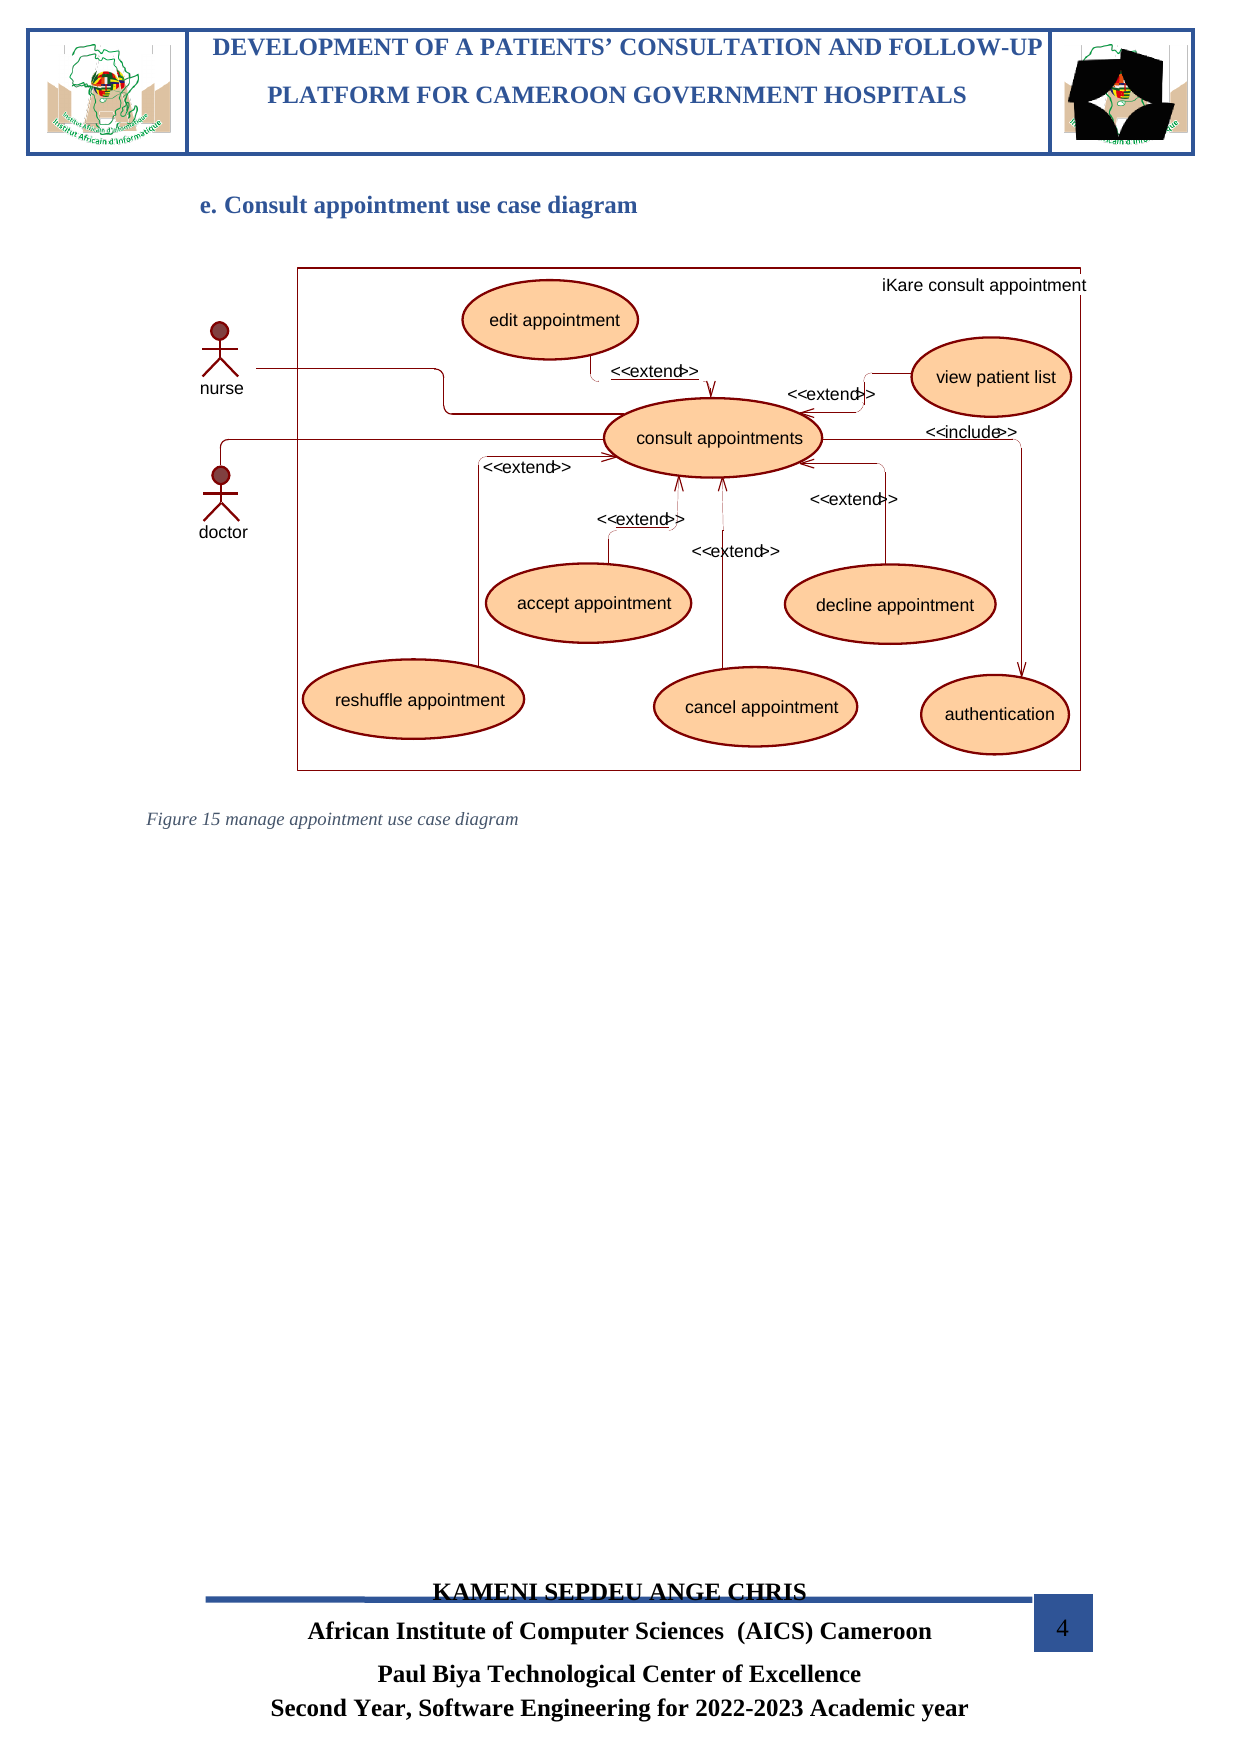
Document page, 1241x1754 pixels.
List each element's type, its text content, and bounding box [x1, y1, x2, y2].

subtitle e. Consult appointment use case diagram [39, 190, 638, 218]
text Figure 15 manage appointment use case diagram [146, 807, 1211, 829]
picture [1055, 32, 1194, 150]
picture [38, 32, 177, 150]
